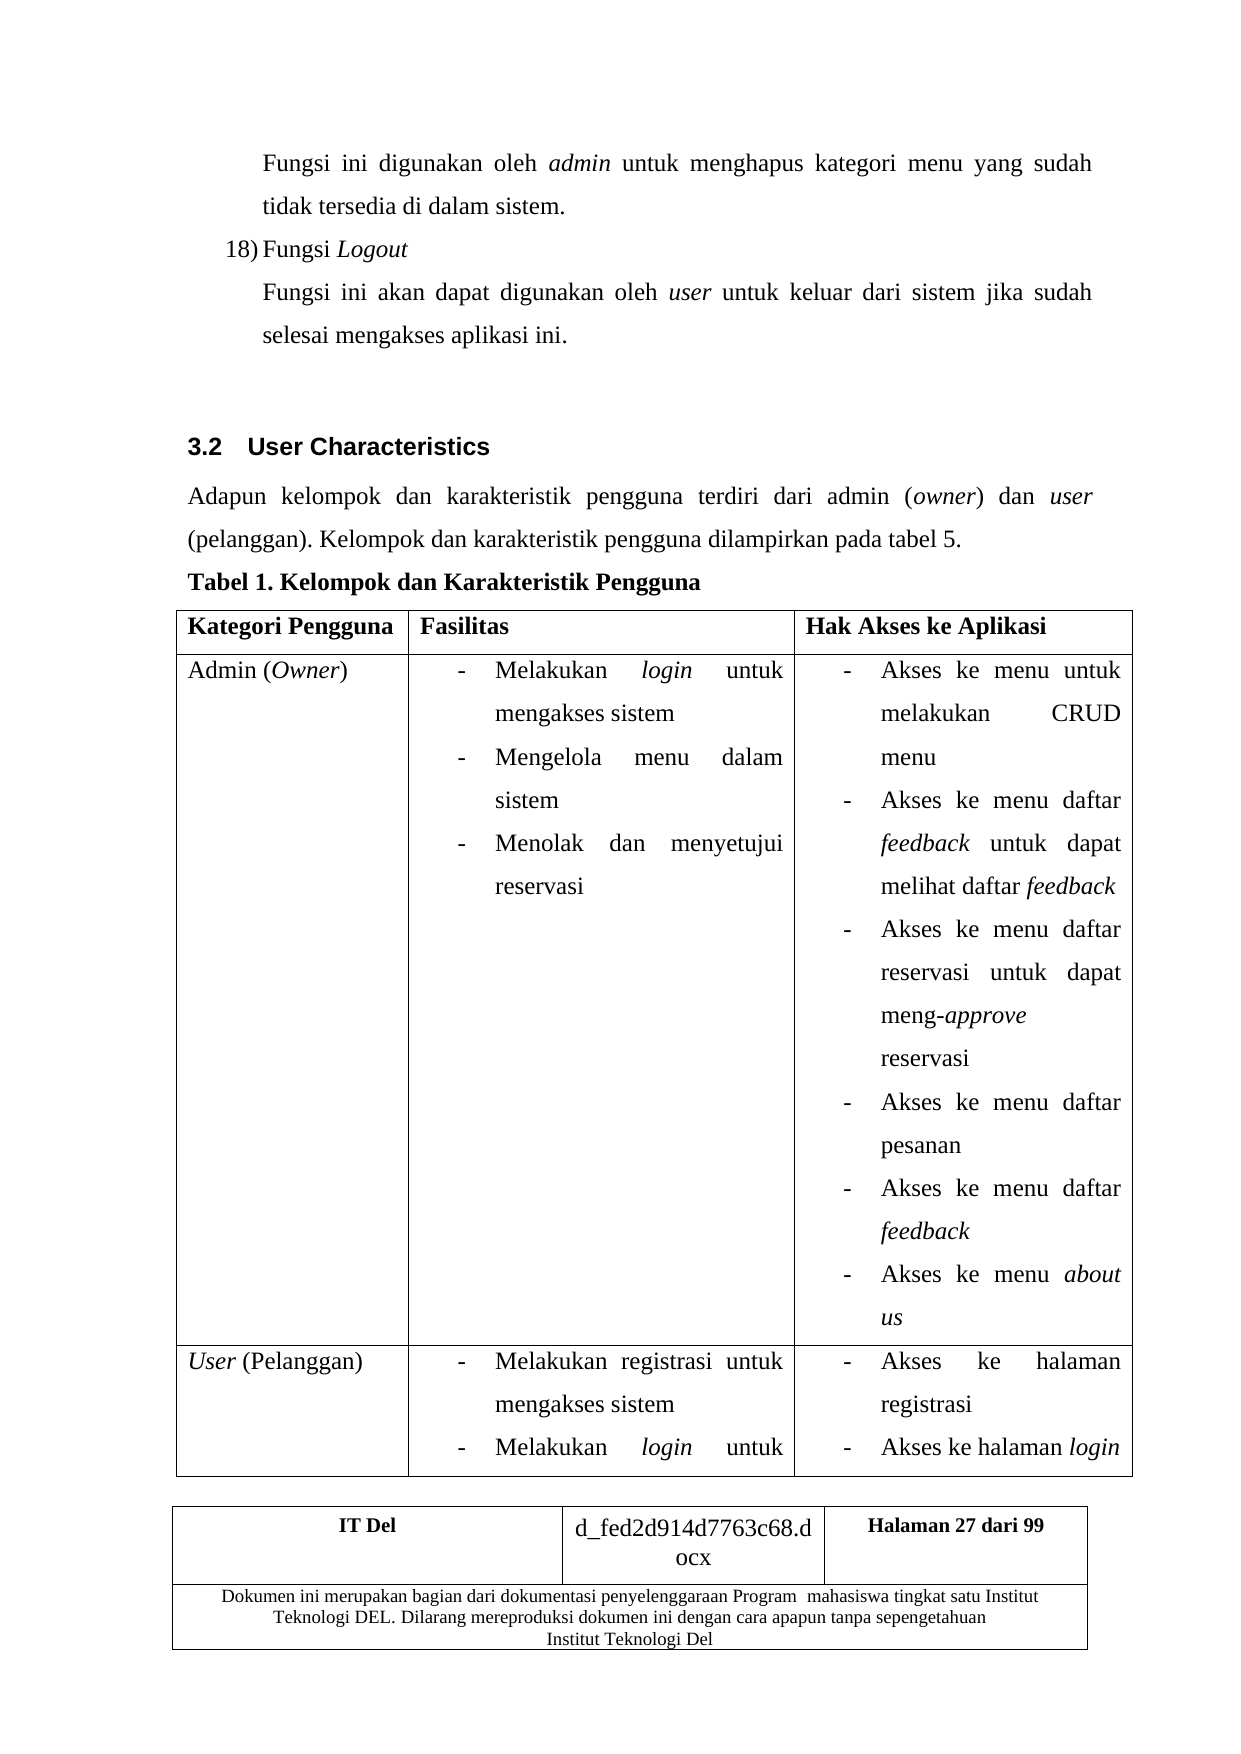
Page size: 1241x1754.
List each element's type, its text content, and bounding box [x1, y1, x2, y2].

list Fungsi ini digunakan oleh admin untuk menghapus kategori menu yang sudah tidak tersedia di dalam sistem. [262, 148, 1092, 219]
table_cell Melakukan login untuk mengakses sistem Mengelola menu dalam sistem Menolak dan menyetujui reservasi [409, 655, 794, 1345]
table_cell Akses ke menu untuk melakukan CRUD menu Akses ke menu daftar feedback untuk dapat melihat daftar feedback Akses ke menu daftar reservasi untuk dapat meng-approve reservasi Akses ke menu daftar pesanan Akses ke menu daftar feedback Akses ke menu about us [795, 655, 1132, 1345]
table_header Kategori Pengguna [177, 611, 408, 654]
table_header Fasilitas [409, 611, 794, 654]
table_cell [409, 1346, 794, 1476]
text Adapun kelompok dan karakteristik pengguna terdiri dari admin (owner) dan user (pelanggan). Kelompok dan karakteristik pengguna dilampirkan pada tabel 5. [187, 481, 1092, 553]
list Fungsi Logout [225, 234, 1092, 263]
text Fungsi ini akan dapat digunakan oleh user untuk keluar dari sistem jika sudah selesai mengakses aplikasi ini. [262, 277, 1092, 349]
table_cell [795, 1346, 1132, 1476]
table_cell Admin (Owner) [177, 655, 408, 1345]
text Tabel 1. Kelompok dan Karakteristik Pengguna [187, 567, 1092, 596]
table_header Hak Akses ke Aplikasi [795, 611, 1132, 654]
subtitle User Characteristics [187, 431, 1092, 460]
table_cell User (Pelanggan) [177, 1346, 408, 1476]
